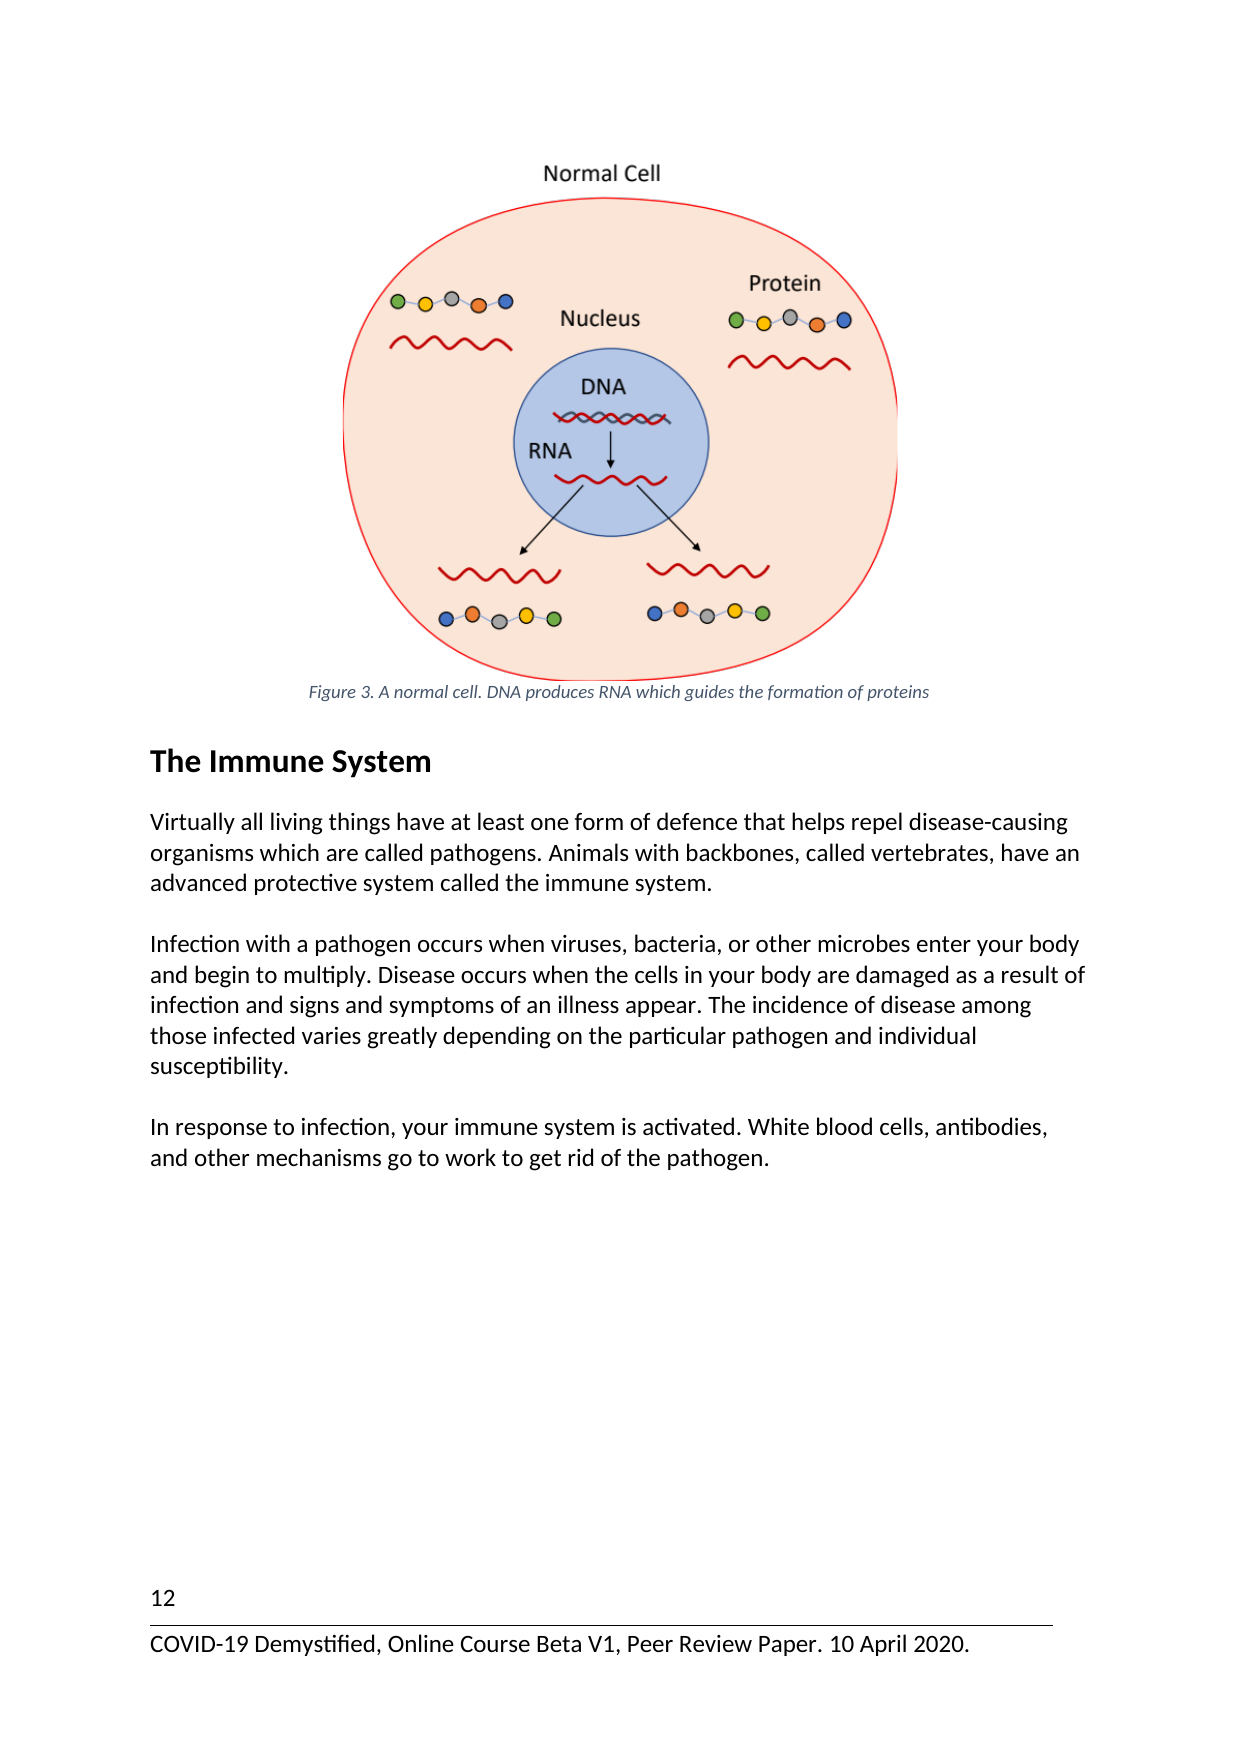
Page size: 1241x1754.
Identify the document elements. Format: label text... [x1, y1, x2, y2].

text Infection with a pathogen occurs when viruses, bacteria, or other microbes enter your body and begin to multiply. Disease occurs when the cells in your body are damaged as a result of infection and signs and symptoms of an illness appear. The incidence of disease among those infected varies greatly depending on the particular pathogen and individual susceptibility. [150, 928, 1090, 1081]
text Figure . A normal cell. DNA produces RNA which guides the formation of proteins [150, 680, 1090, 703]
text Virtually all living things have at least one form of defence that helps repel disease-causing organisms which are called pathogens. Animals with backbones, called vertebrates, have an advanced protective system called the immune system. [150, 806, 1090, 898]
text In response to infection, your immune system is activated. White blood cells, antibodies, and other mechanisms go to work to get rid of the pathogen. [150, 1111, 1090, 1172]
subtitle The Immune System [150, 740, 1090, 781]
